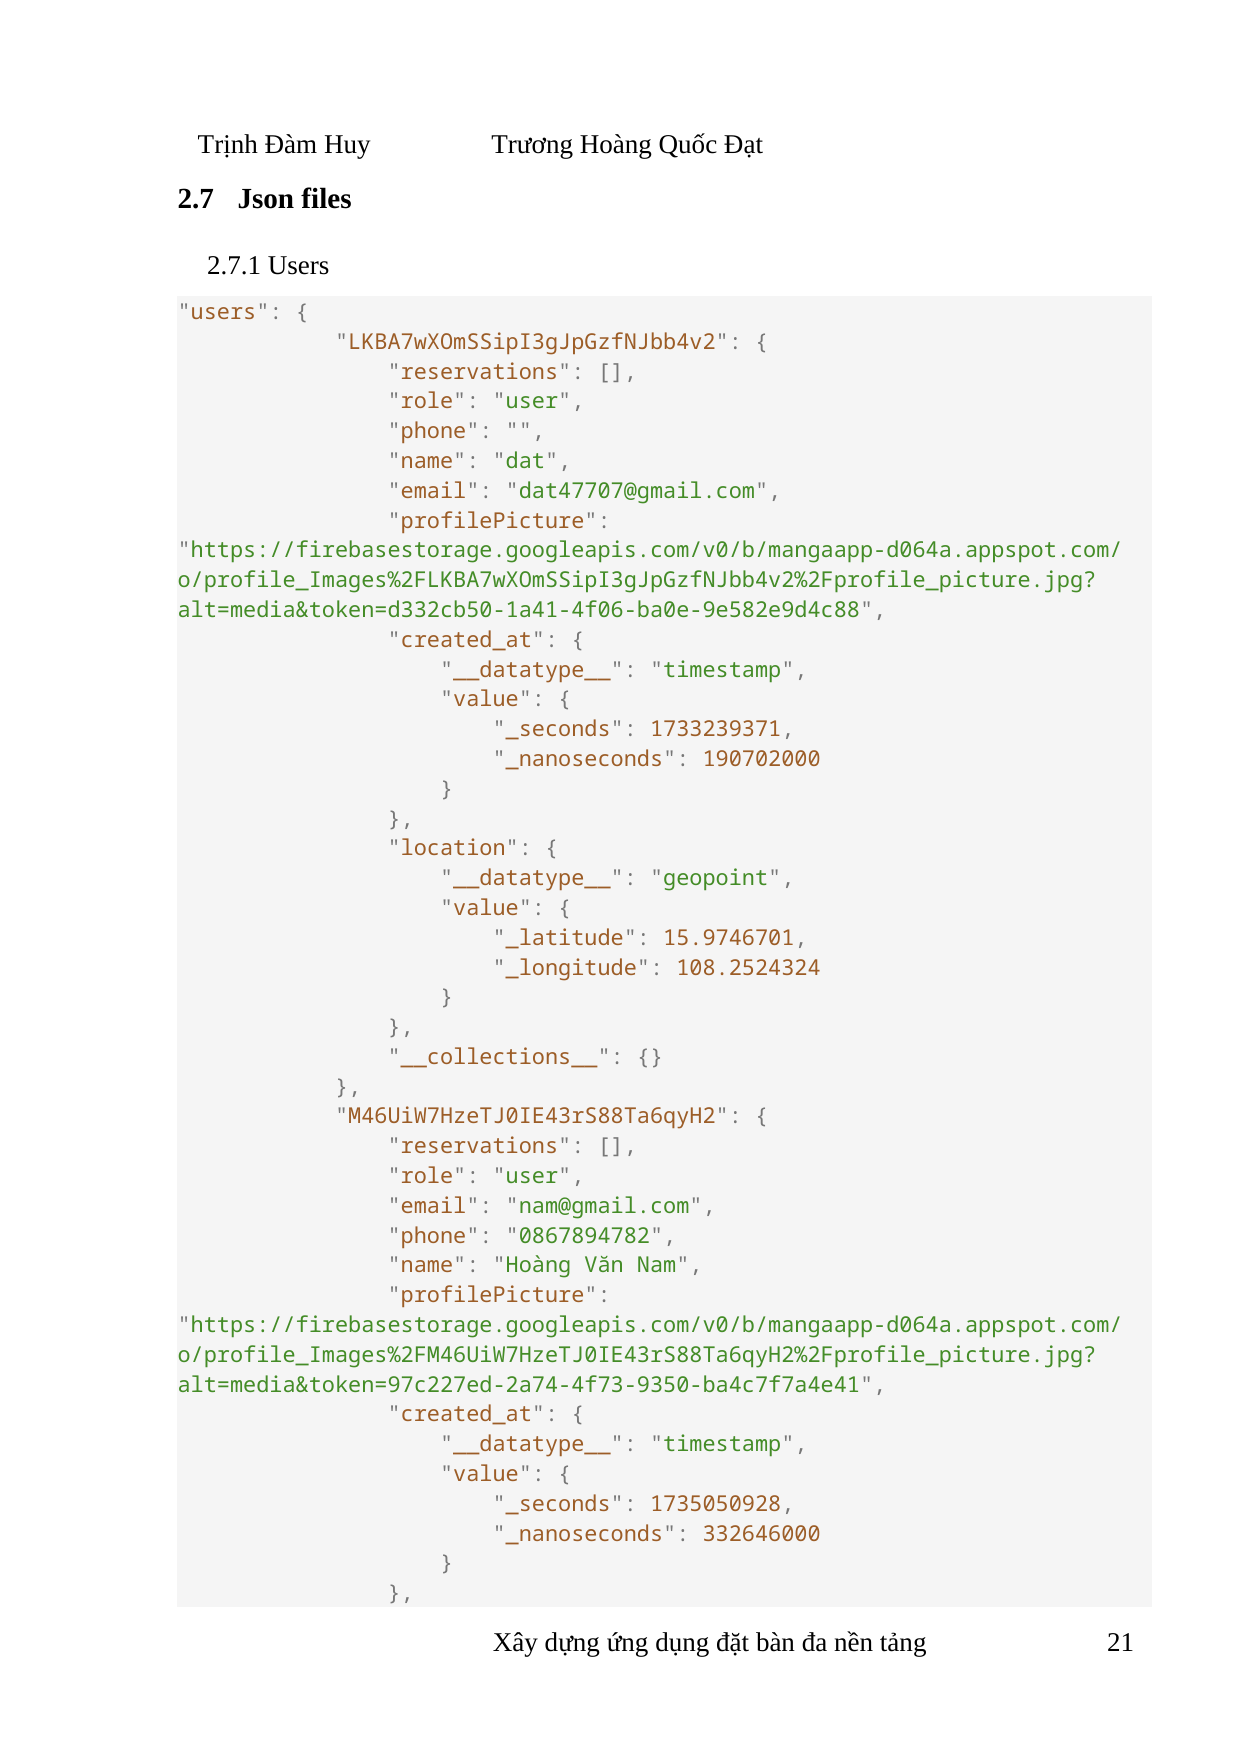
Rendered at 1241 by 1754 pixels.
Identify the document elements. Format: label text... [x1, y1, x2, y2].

text "name": "Hoàng Văn Nam", [177, 1249, 1152, 1279]
subtitle Users [207, 249, 1134, 281]
text "__datatype__": "geopoint", [177, 862, 1152, 892]
text "created_at": { [177, 624, 1152, 653]
text } [177, 1547, 1152, 1577]
subtitle Json files [177, 181, 1134, 214]
text "value": { [177, 892, 1152, 922]
text "profilePicture": "https://firebasestorage.googleapis.com/v0/b/mangaapp-d064a.appspot.com/o/profile_Images%2FLKBA7wXOmSSipI3gJpGzfNJbb4v2%2Fprofile_picture.jpg?alt=media&token=d332cb50-1a41-4f06-ba0e-9e582e9d4c88", [177, 504, 1152, 624]
text "role": "user", [177, 385, 1152, 415]
text "__collections__": {} [177, 1041, 1152, 1071]
text "_nanoseconds": 332646000 [177, 1517, 1152, 1547]
text "value": { [177, 683, 1152, 713]
text "__datatype__": "timestamp", [177, 1428, 1152, 1458]
text }, [177, 1071, 1152, 1100]
text "LKBA7wXOmSSipI3gJpGzfNJbb4v2": { [177, 326, 1152, 356]
text "value": { [177, 1458, 1152, 1488]
text }, [177, 1011, 1152, 1041]
text "__datatype__": "timestamp", [177, 653, 1152, 683]
text "name": "dat", [177, 445, 1152, 475]
text "users": { [177, 296, 1152, 326]
text "M46UiW7HzeTJ0IE43rS88Ta6qyH2": { [177, 1100, 1152, 1130]
text "reservations": [], [177, 356, 1152, 385]
text "_seconds": 1733239371, [177, 713, 1152, 743]
text "_seconds": 1735050928, [177, 1488, 1152, 1517]
text "reservations": [], [177, 1130, 1152, 1160]
text "_nanoseconds": 190702000 [177, 743, 1152, 773]
text "email": "dat47707@gmail.com", [177, 475, 1152, 504]
text "phone": "", [177, 415, 1152, 445]
text "location": { [177, 832, 1152, 862]
text } [177, 981, 1152, 1011]
text "phone": "0867894782", [177, 1219, 1152, 1249]
text "_latitude": 15.9746701, [177, 922, 1152, 951]
text "created_at": { [177, 1398, 1152, 1428]
text "_longitude": 108.2524324 [177, 951, 1152, 981]
text "email": "nam@gmail.com", [177, 1190, 1152, 1219]
text "profilePicture": "https://firebasestorage.googleapis.com/v0/b/mangaapp-d064a.appspot.com/o/profile_Images%2FM46UiW7HzeTJ0IE43rS88Ta6qyH2%2Fprofile_picture.jpg?alt=media&token=97c227ed-2a74-4f73-9350-ba4c7f7a4e41", [177, 1279, 1152, 1398]
text } [177, 773, 1152, 802]
text "role": "user", [177, 1160, 1152, 1190]
text }, [177, 802, 1152, 832]
text }, [177, 1577, 1152, 1607]
